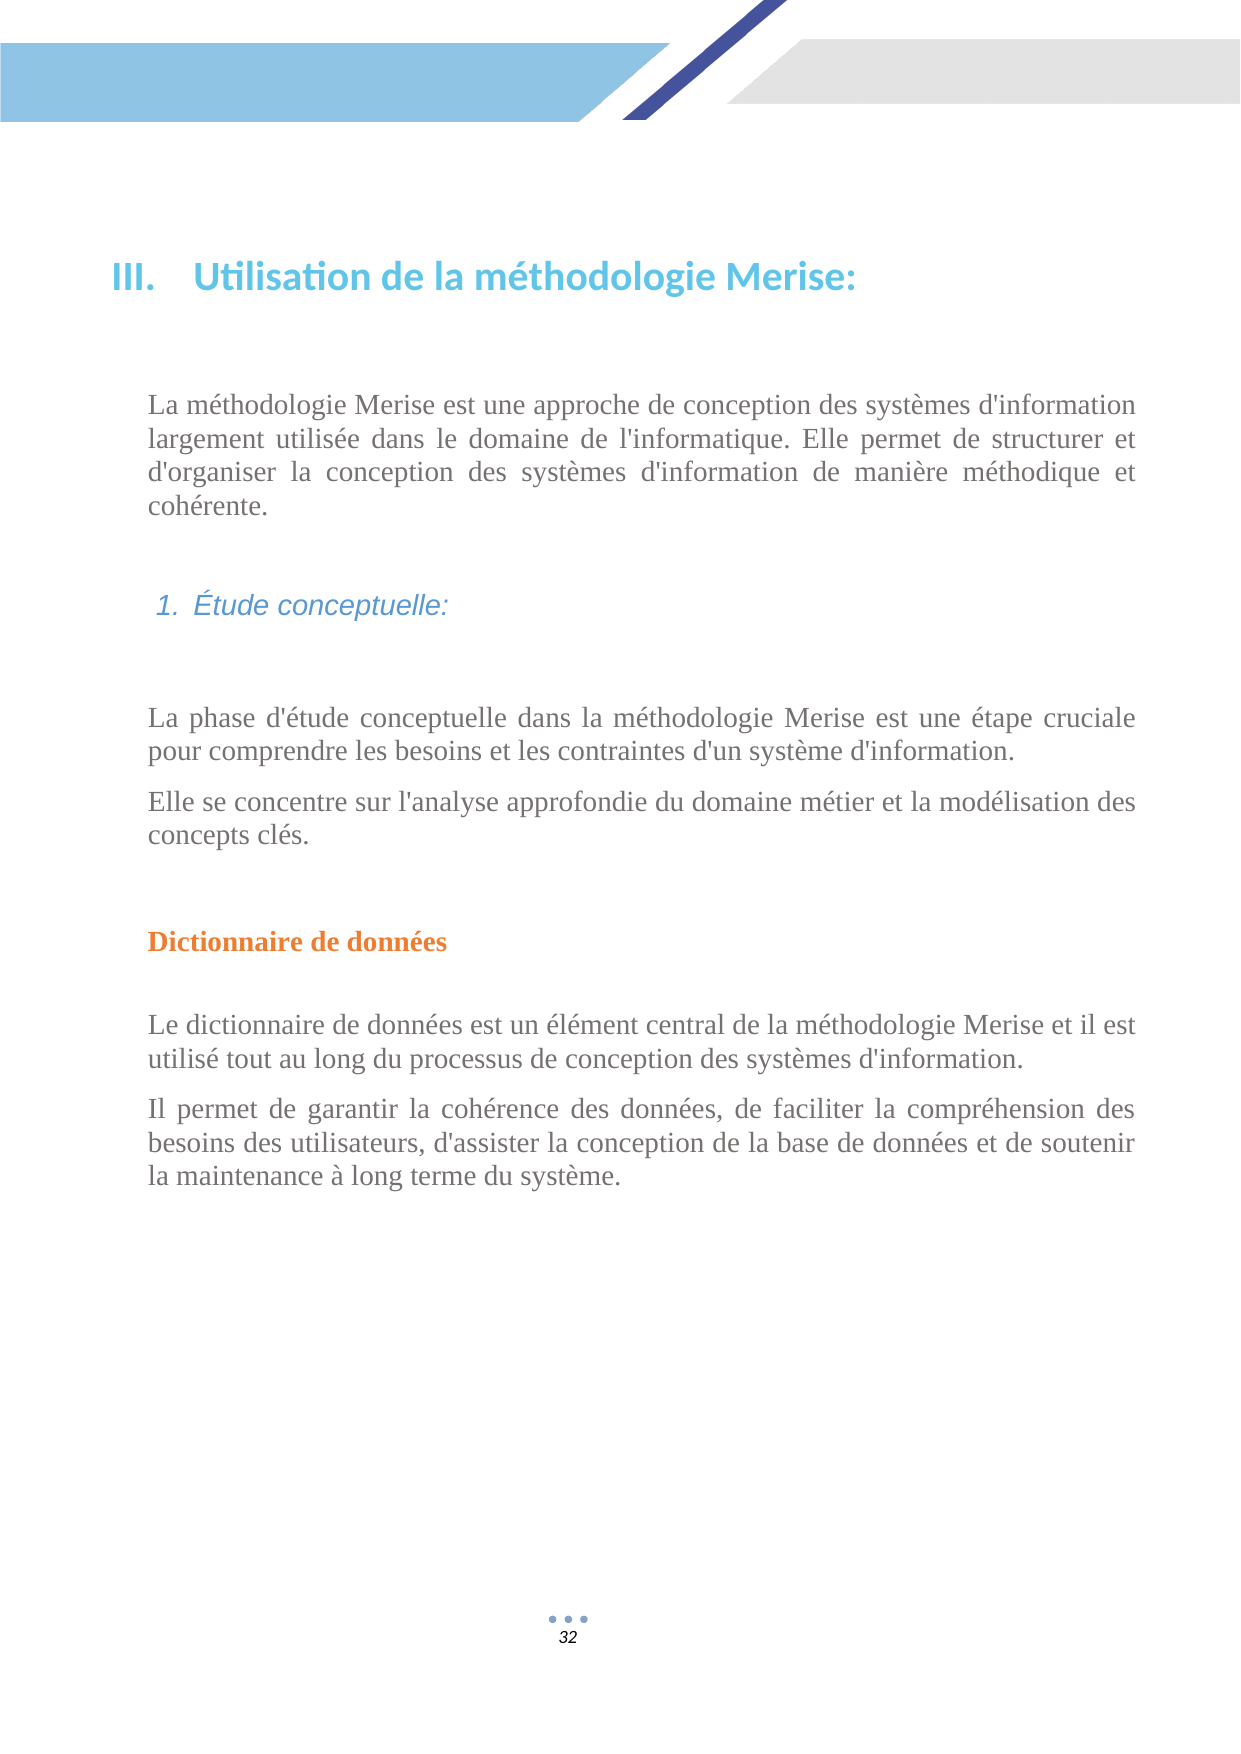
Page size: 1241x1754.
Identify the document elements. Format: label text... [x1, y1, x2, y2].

list Elle se concentre sur l'analyse approfondie du domaine métier et la modélisation des concepts clés. [148, 784, 1137, 851]
list La méthodologie Merise est une approche de conception des systèmes d'information largement utilisée dans le domaine de l'informatique. Elle permet de structurer et d'organiser la conception des systèmes d'information de manière méthodique et cohérente. [148, 387, 1137, 521]
list Utilisation de la méthodologie Merise: [156, 250, 1137, 301]
list Le dictionnaire de données est un élément central de la méthodologie Merise et il est utilisé tout au long du processus de conception des systèmes d'information. [148, 1007, 1137, 1074]
picture [0, 0, 1241, 122]
list Étude conceptuelle: [156, 588, 1137, 622]
list Il permet de garantir la cohérence des données, de faciliter la compréhension des besoins des utilisateurs, d'assister la conception de la base de données et de soutenir la maintenance à long terme du système. [148, 1091, 1137, 1192]
list La phase d'étude conceptuelle dans la méthodologie Merise est une étape cruciale pour comprendre les besoins et les contraintes d'un système d'information. [148, 700, 1137, 767]
text Dictionnaire de données [74, 924, 1137, 957]
